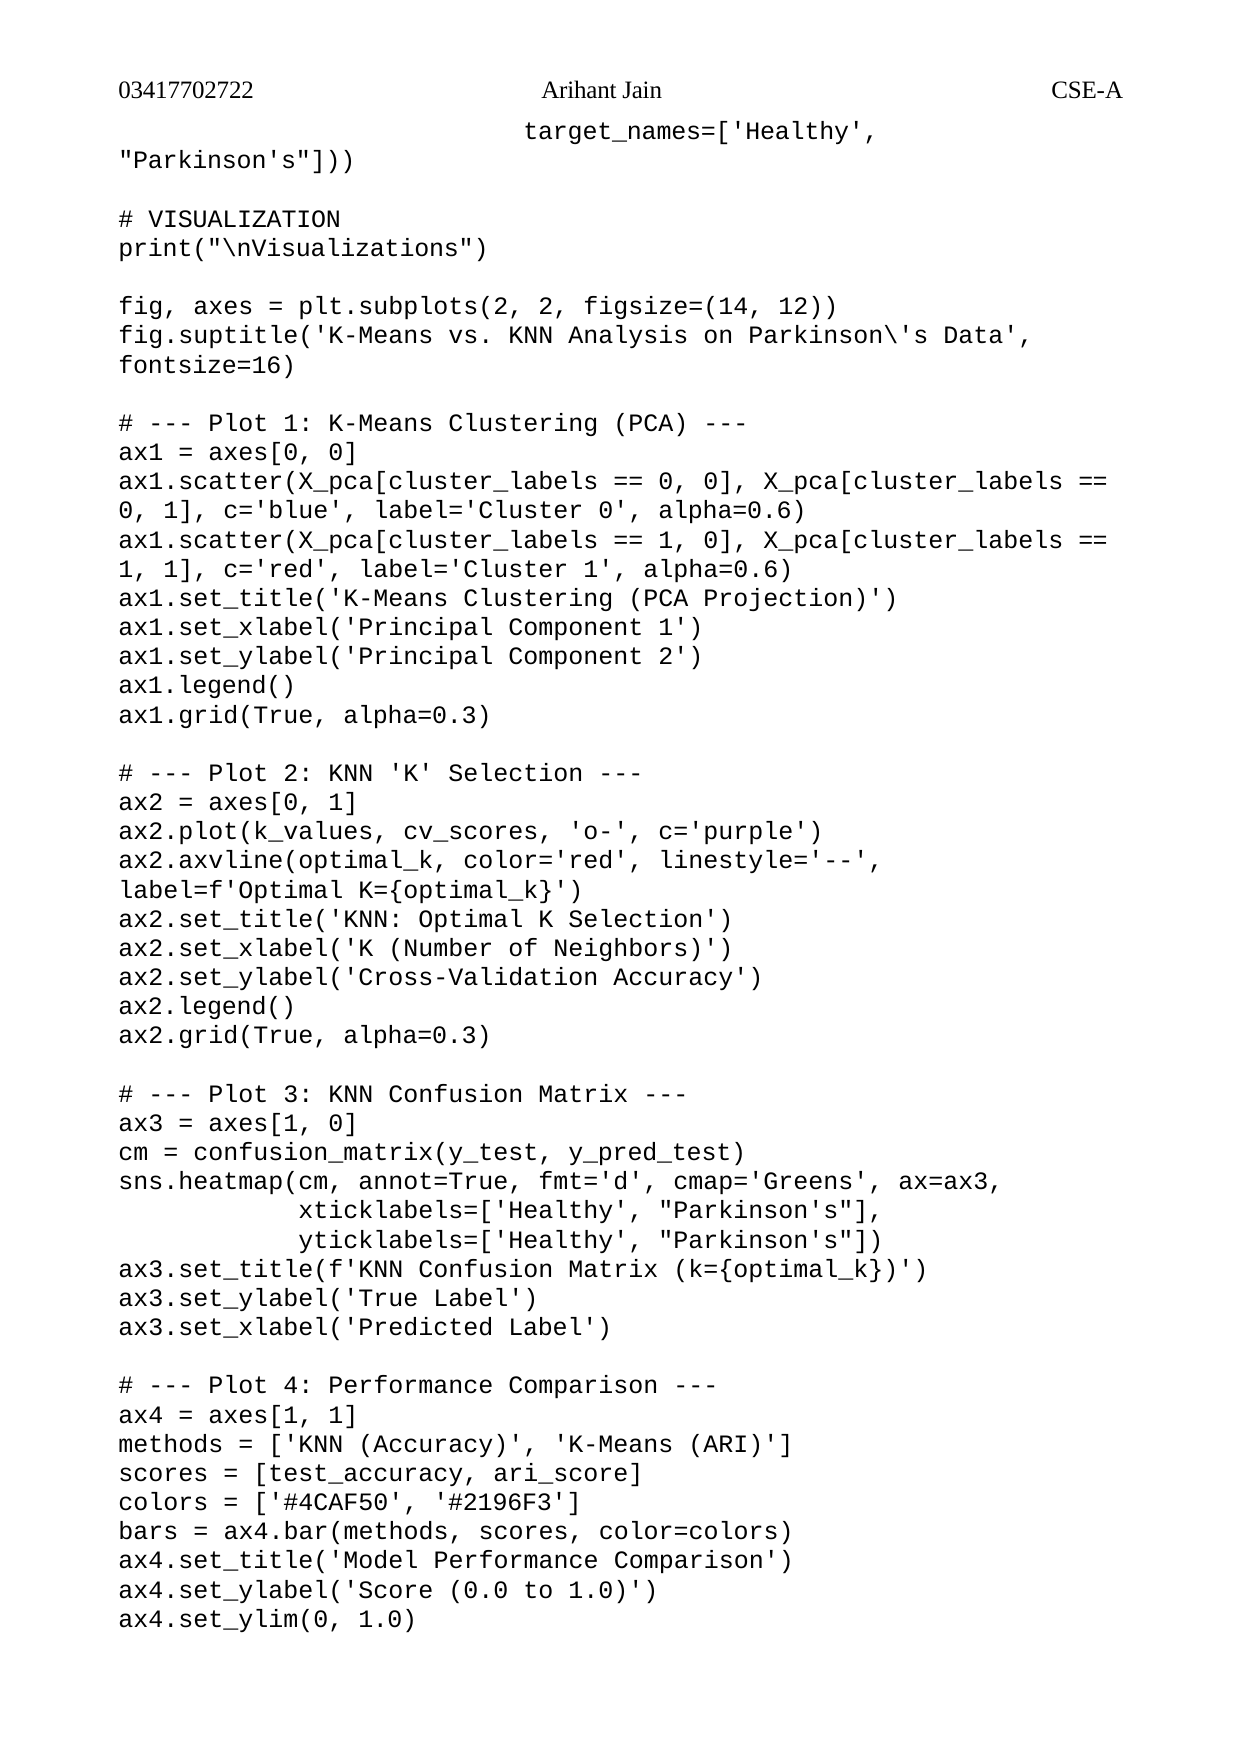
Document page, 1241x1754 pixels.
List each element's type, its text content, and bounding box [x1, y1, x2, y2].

text 0, 1], c='blue', label='Cluster 0', alpha=0.6) [118, 498, 1152, 526]
text ax1.scatter(X_pca[cluster_labels == 1, 0], X_pca[cluster_labels == [118, 527, 1152, 556]
text bars = ax4.bar(methods, scores, color=colors) ax4.set_title('Model Performance Comparison') ax4.set_ylabel('Score (0.0 to 1.0)') [118, 1519, 793, 1606]
text # VISUALIZATION [118, 206, 1152, 235]
text ax2.grid(True, alpha=0.3) [118, 1023, 1152, 1051]
text sns.heatmap(cm, annot=True, fmt='d', cmap='Greens', ax=ax3, xticklabels=['Healthy', "Parkinson's"], yticklabels=['Healthy', "Parkinson's"]) [118, 1169, 1152, 1256]
text "Parkinson's"])) [118, 148, 1152, 176]
text # --- Plot 3: KNN Confusion Matrix --- ax3 = axes[1, 0] [118, 1081, 727, 1139]
text colors = ['#4CAF50', '#2196F3'] [118, 1490, 1152, 1518]
text # --- Plot 4: Performance Comparison --- ax4 = axes[1, 1] [118, 1373, 727, 1431]
text ax1.scatter(X_pca[cluster_labels == 0, 0], X_pca[cluster_labels == [118, 469, 1152, 497]
text cm = confusion_matrix(y_test, y_pred_test) [118, 1140, 1152, 1168]
text # --- Plot 1: K-Means Clustering (PCA) --- ax1 = axes[0, 0] [118, 411, 765, 468]
text target_names=['Healthy', [523, 119, 1152, 147]
text ax2.plot(k_values, cv_scores, 'o-', c='purple') ax2.axvline(optimal_k, color='red', linestyle='--', label=f'Optimal K={optimal_k}') [118, 819, 967, 906]
text ax3.set_xlabel('Predicted Label') [118, 1315, 1152, 1343]
text ax1.grid(True, alpha=0.3) [118, 702, 1152, 731]
text ax2.set_title('KNN: Optimal K Selection') ax2.set_xlabel('K (Number of Neighbors)') ax2.set_ylabel('Cross-Validation Accuracy') ax2.legend() [118, 906, 763, 1022]
text # --- Plot 2: KNN 'K' Selection --- ax2 = axes[0, 1] [118, 761, 682, 818]
text ax4.set_ylim(0, 1.0) [118, 1606, 1152, 1635]
text fig, axes = plt.subplots(2, 2, figsize=(14, 12)) fig.suptitle('K-Means vs. KNN Analysis on Parkinson\'s Data', fontsize=16) [118, 294, 1033, 381]
text print("\nVisualizations") [118, 236, 1152, 264]
text 1, 1], c='red', label='Cluster 1', alpha=0.6) ax1.set_title('K-Means Clustering (PCA Projection)') ax1.set_xlabel('Principal Component 1') [118, 556, 898, 643]
text methods = ['KNN (Accuracy)', 'K-Means (ARI)'] scores = [test_accuracy, ari_score] [118, 1431, 799, 1489]
text ax3.set_title(f'KNN Confusion Matrix (k={optimal_k})') ax3.set_ylabel('True Label') [118, 1256, 1152, 1314]
text ax1.set_ylabel('Principal Component 2') ax1.legend() [118, 644, 799, 701]
